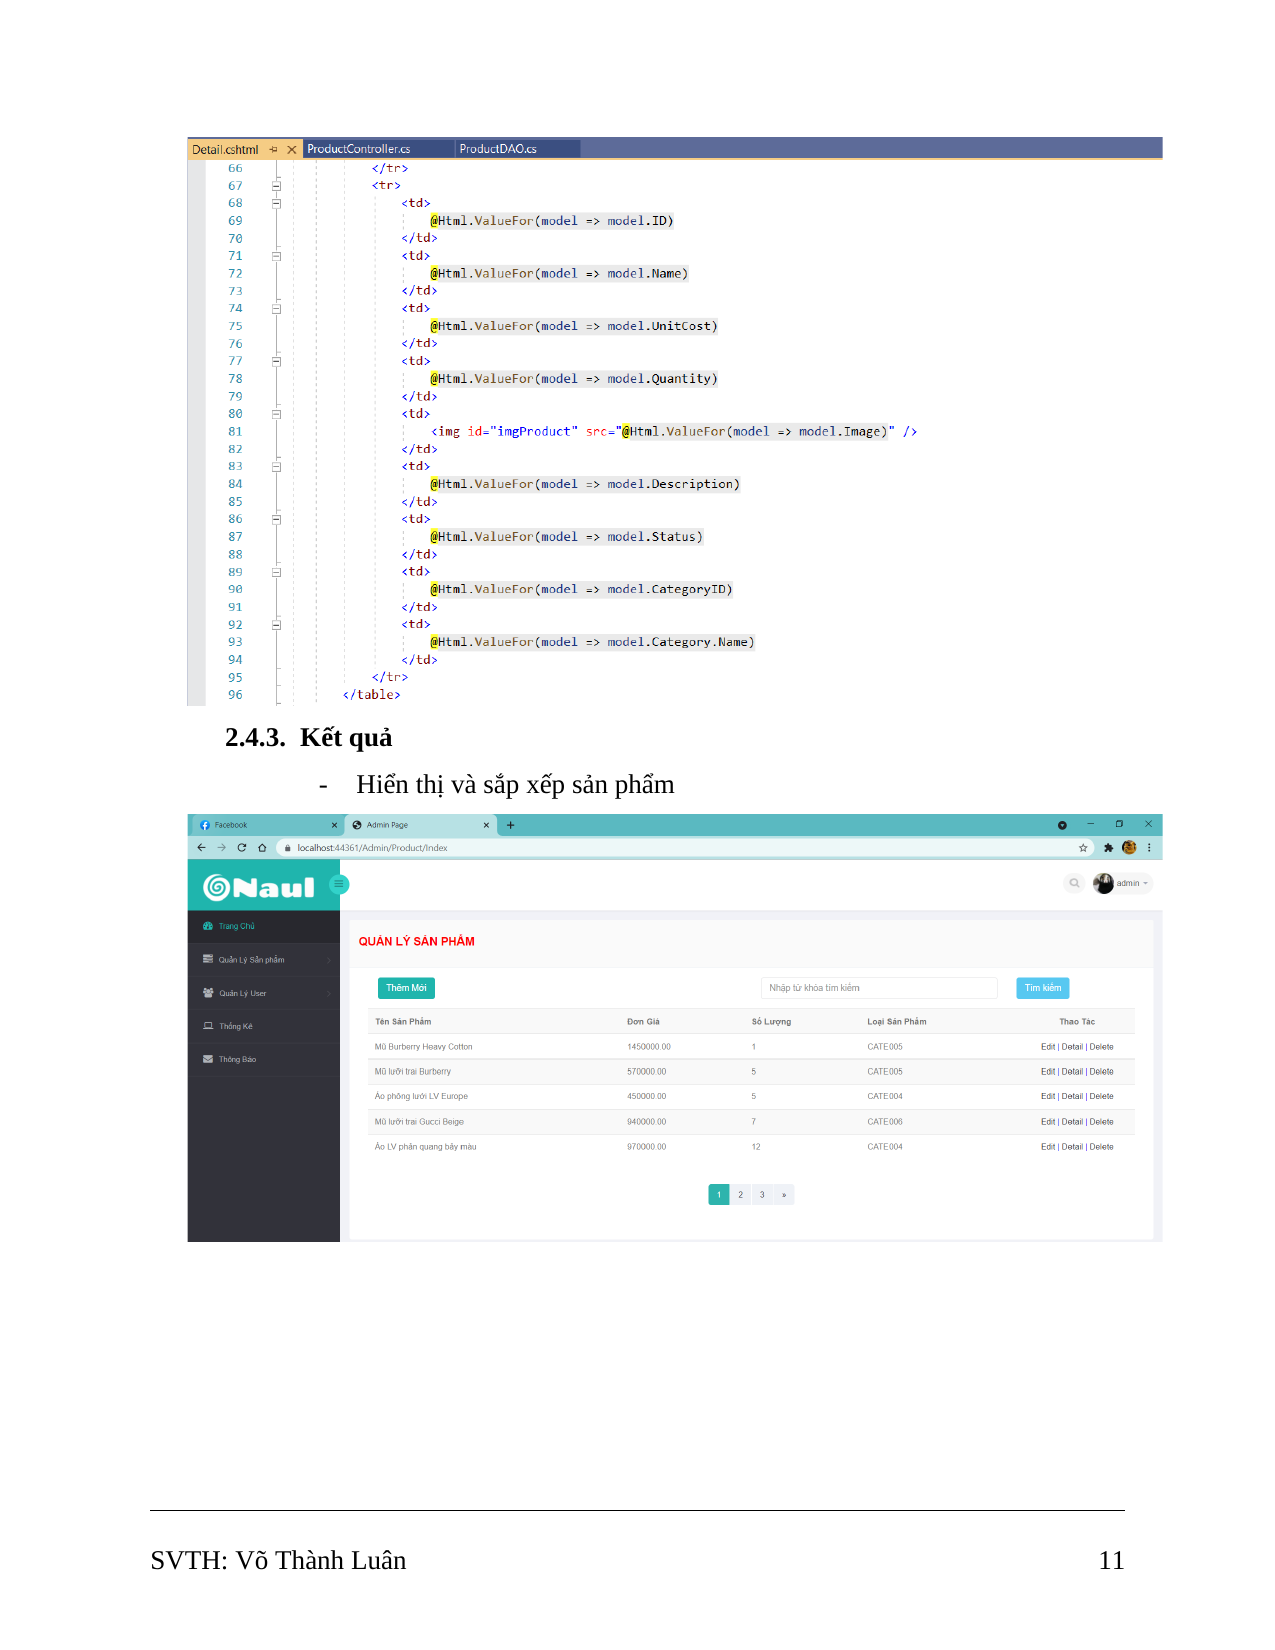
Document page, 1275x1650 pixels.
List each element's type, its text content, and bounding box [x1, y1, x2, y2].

text Kết quả [225, 721, 1125, 752]
picture [187, 814, 1163, 1242]
picture [187, 137, 1163, 706]
list Hiển thị và sắp xếp sản phẩm [319, 768, 1125, 799]
